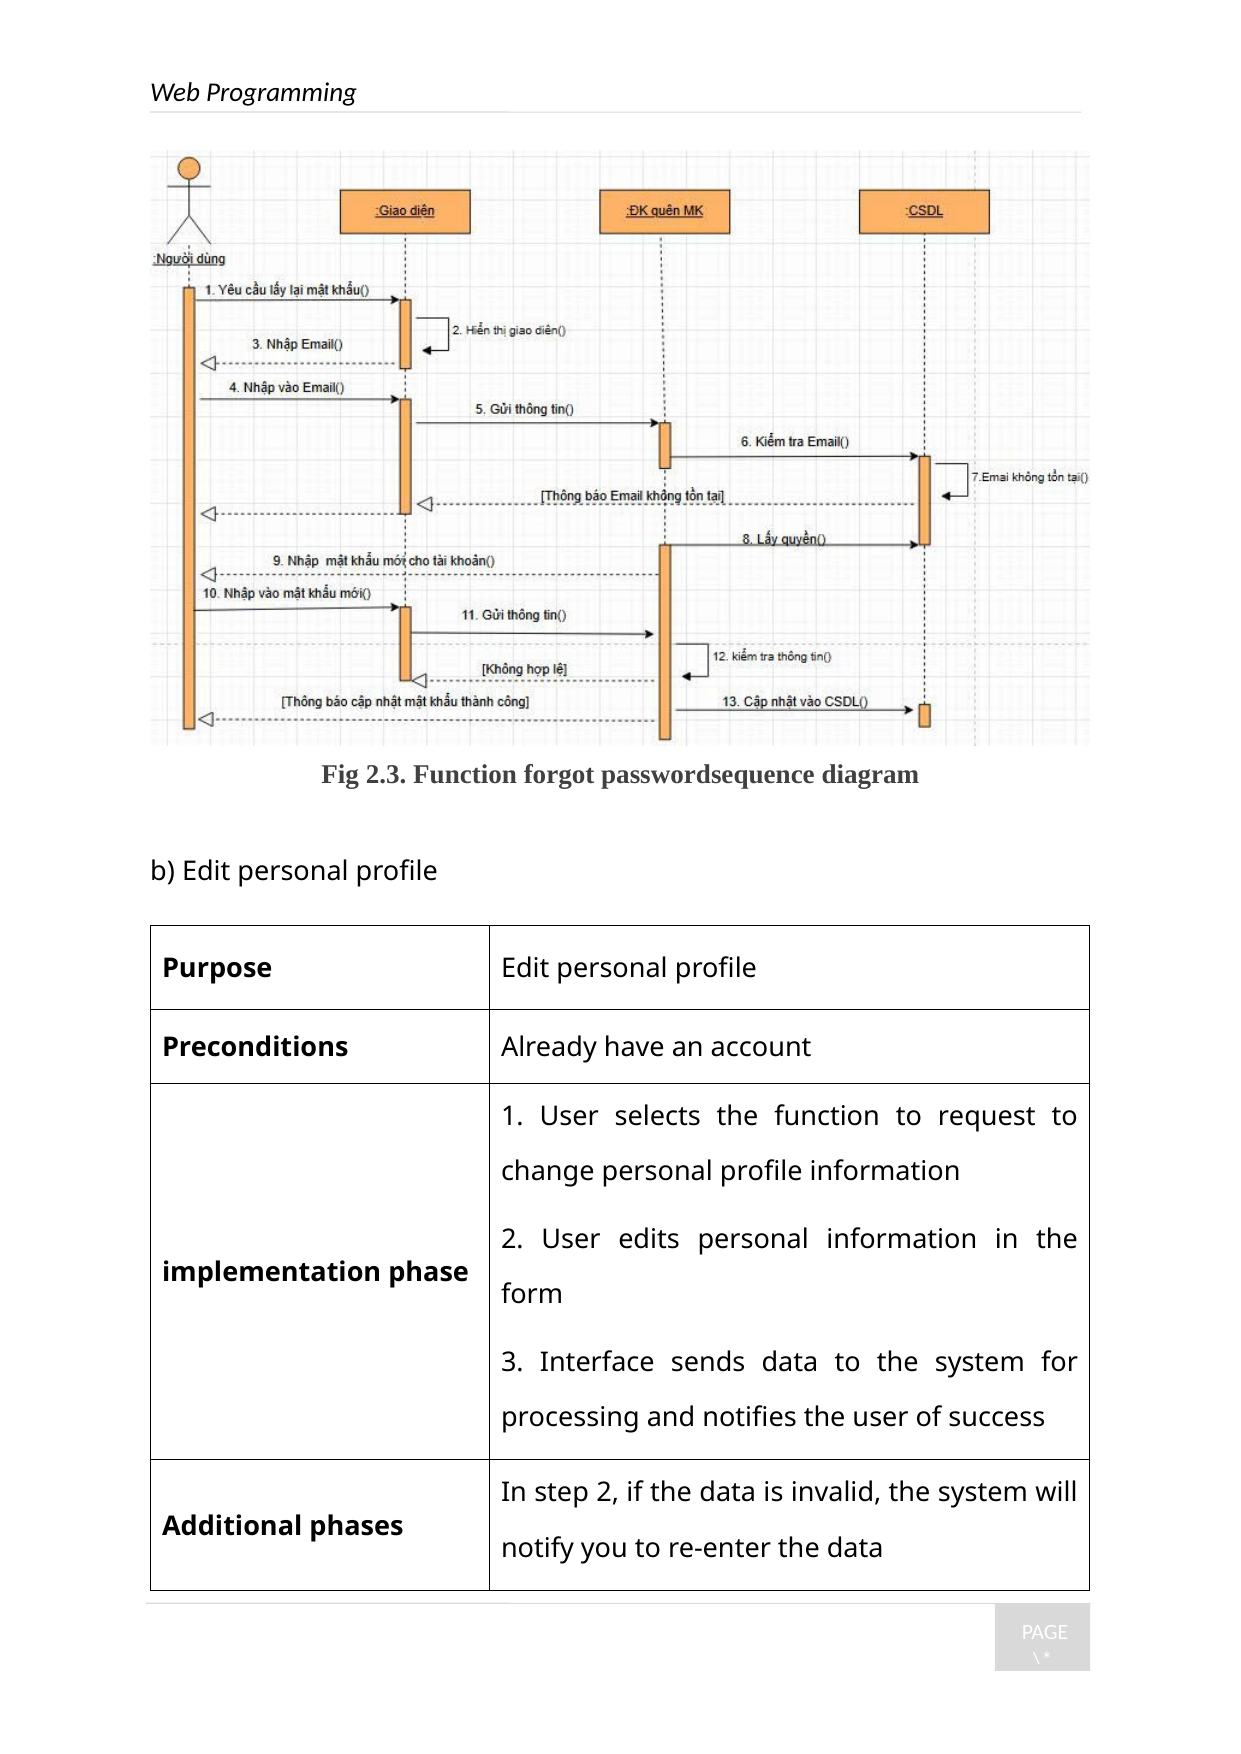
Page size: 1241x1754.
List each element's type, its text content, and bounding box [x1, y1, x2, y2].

table_cell Additional phases [151, 1460, 489, 1590]
text b) Edit personal profile [150, 851, 1090, 888]
table_header Edit personal profile [490, 926, 1089, 1009]
text Fig 2.3. Function forgot passwordsequence diagram [150, 758, 1090, 789]
table_cell implementation phase [151, 1084, 489, 1459]
table_cell Preconditions [151, 1010, 489, 1082]
picture [150, 150, 1091, 746]
table_cell Already have an account [490, 1010, 1089, 1082]
table_header Purpose [151, 926, 489, 1009]
table_cell In step 2, if the data is invalid, the system will notify you to re-enter the data [490, 1460, 1089, 1590]
table_cell 1. User selects the function to request to change personal profile information 2. User edits personal information in the form 3. Interface sends data to the system for processing and notifies the user of success [490, 1084, 1089, 1459]
